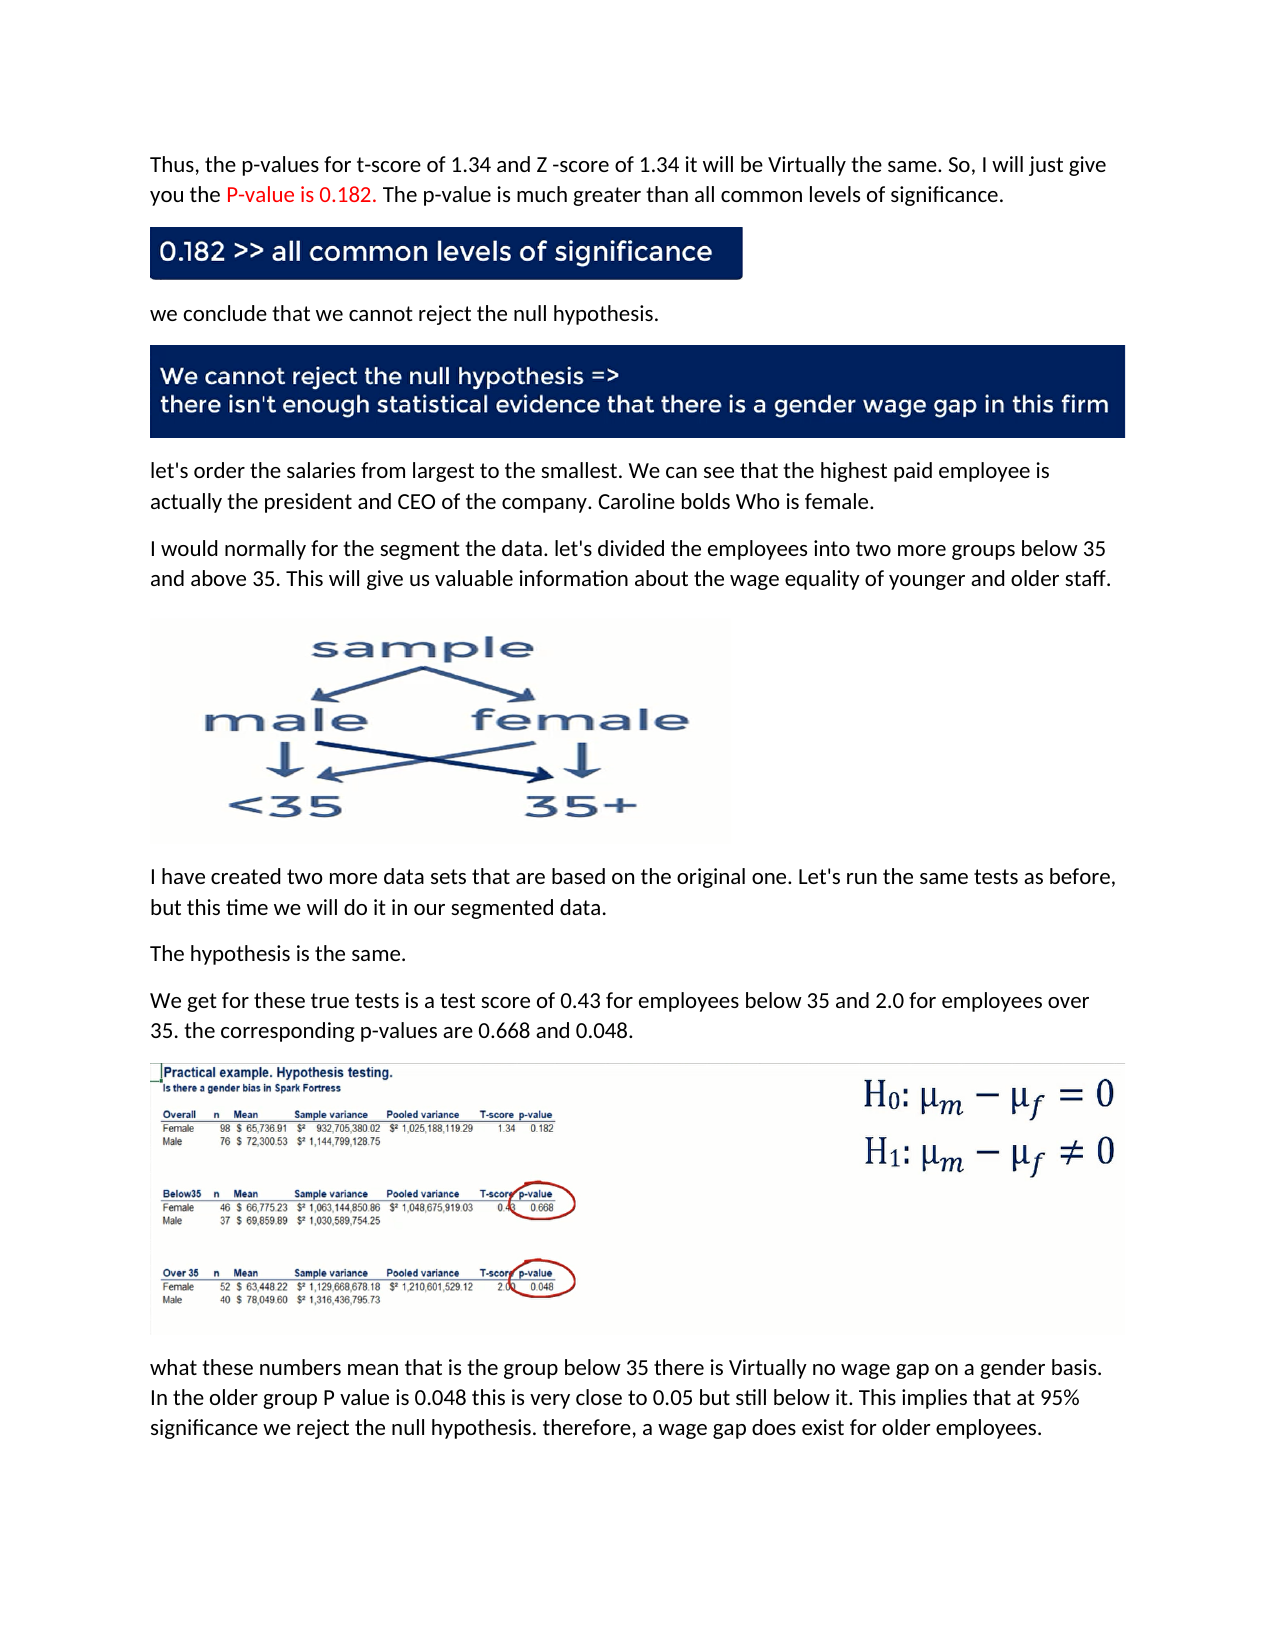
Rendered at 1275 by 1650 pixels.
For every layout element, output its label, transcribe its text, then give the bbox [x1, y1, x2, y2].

picture [150, 227, 743, 280]
picture [150, 1063, 1125, 1335]
text The hypothesis is the same. [150, 939, 1125, 968]
text Thus, the p-values for t-score of 1.34 and Z -score of 1.34 it will be Virtually the same. So, I will just give you the P-value is 0.182. The p-value is much greater than all common levels of significance. [150, 150, 1125, 208]
text I would normally for the segment the data. let's divided the employees into two more groups below 35 and above 35. This will give us valuable information about the wage equality of younger and older staff. [150, 534, 1125, 592]
text I have created two more data sets that are based on the original one. Let's run the same tests as before, but this time we will do it in our segmented data. [150, 862, 1125, 921]
text we conclude that we cannot reject the null hypothesis. [150, 299, 1125, 327]
text what these numbers mean that is the group below 35 there is Virtually no wage gap on a gender basis. In the older group P value is 0.048 this is very close to 0.05 but still below it. This implies that at 95% significance we reject the null hypothesis. therefore, a wage gap does exist for older employees. [150, 1353, 1125, 1442]
picture [150, 345, 1125, 438]
picture [150, 610, 732, 844]
text let's order the salaries from largest to the smallest. We can see that the highest paid employee is actually the president and CEO of the company. Caroline bolds Who is female. [150, 457, 1125, 515]
text We get for these true tests is a test score of 0.43 for employees below 35 and 2.0 for employees over 35. the corresponding p-values are 0.668 and 0.048. [150, 986, 1125, 1045]
